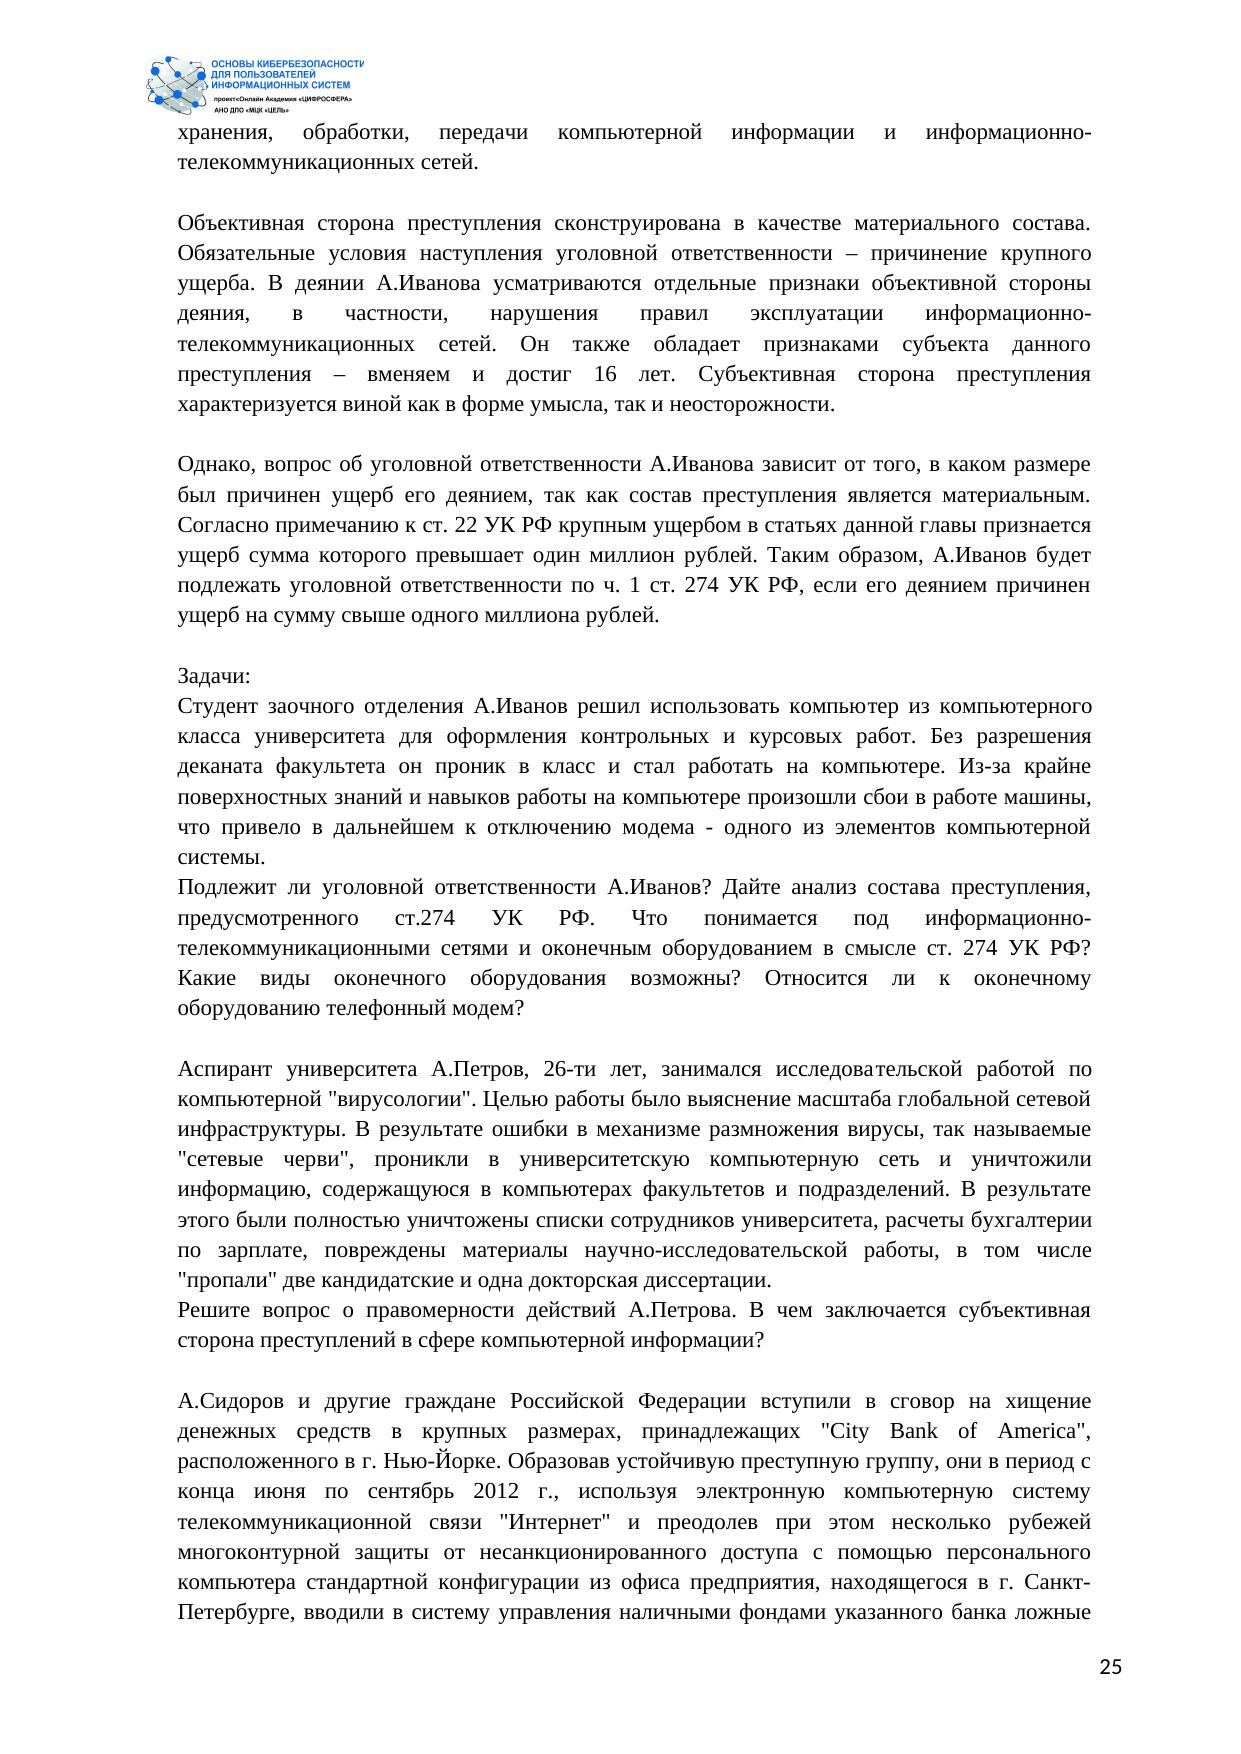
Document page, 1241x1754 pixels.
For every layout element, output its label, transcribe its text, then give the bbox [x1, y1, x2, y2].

text Однако, вопрос об уголовной ответственности А.Иванова зависит от того, в каком размере был причинен ущерб его деянием, так как состав преступления является материальным. Согласно примечанию к ст. 22 УК РФ крупным ущербом в статьях данной главы признается ущерб сумма которого превышает один миллион рублей. Таким образом, А.Иванов будет подлежать уголовной ответственности по ч. 1 ст. 274 УК РФ, если его деянием причинен ущерб на сумму свыше одного миллиона рублей. [177, 450, 1093, 628]
text Аспирант университета А.Петров, 26-ти лет, занимался исследова­тельской работой по компьютерной "вирусологии". Целью работы было выяснение масштаба глобальной сетевой инфраструктуры. В результате ошибки в механизме размножения вирусы, так называемые "сетевые чер­ви", проникли в университетскую компьютерную сеть и уничтожили информацию, содержащуюся в компьютерах факультетов и подразделений. В результате этого были полностью уничтожены списки сотрудников универ­ситета, расчеты бухгалтерии по зарплате, повреждены материалы науч­но-исследовательской работы, в том числе "пропали" две кандидатские и одна докторская диссертации. [177, 1054, 1093, 1292]
picture [140, 45, 364, 124]
text Подлежит ли уголовной ответственности А.Иванов? Дайте анализ состава преступления, предусмотренного ст.274 УК РФ. Что понимается под информационно-телекоммуникационными сетями и оконечным оборудованием в смысле ст. 274 УК РФ? Какие виды оконечного оборудования возможны? Относится ли к оконечному оборудованию телефонный модем? [177, 873, 1093, 1021]
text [177, 1387, 1093, 1625]
text Задачи: [177, 662, 1093, 688]
text Студент заочного отделения А.Иванов решил использовать компью­тер из компьютерного класса университета для оформления контрольных и курсовых работ. Без разрешения деканата факультета он проник в класс и стал работать на компьютере. Из-за крайне поверхностных знаний и навы­ков работы на компьютере произошли сбои в работе машины, что привело в дальнейшем к отключению модема - одного из элементов компьютерной системы. [177, 692, 1093, 869]
text Объективная сторона преступления сконструирована в качестве материального состава. Обязательные условия наступления уголовной ответственности – причинение крупного ущерба. В деянии А.Иванова усматриваются отдельные признаки объективной стороны деяния, в частности, нарушения правил эксплуатации информационно-телекоммуникационных сетей. Он также обладает признаками субъекта данного преступления – вменяем и достиг 16 лет. Субъективная сторона преступления характеризуется виной как в форме умысла, так и неосторожности. [177, 209, 1093, 416]
text Решите вопрос о правомерности действий А.Петрова. В чем заключается субъективная сторона преступлений в сфере компьютерной информации? [177, 1296, 1093, 1353]
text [177, 118, 1093, 175]
